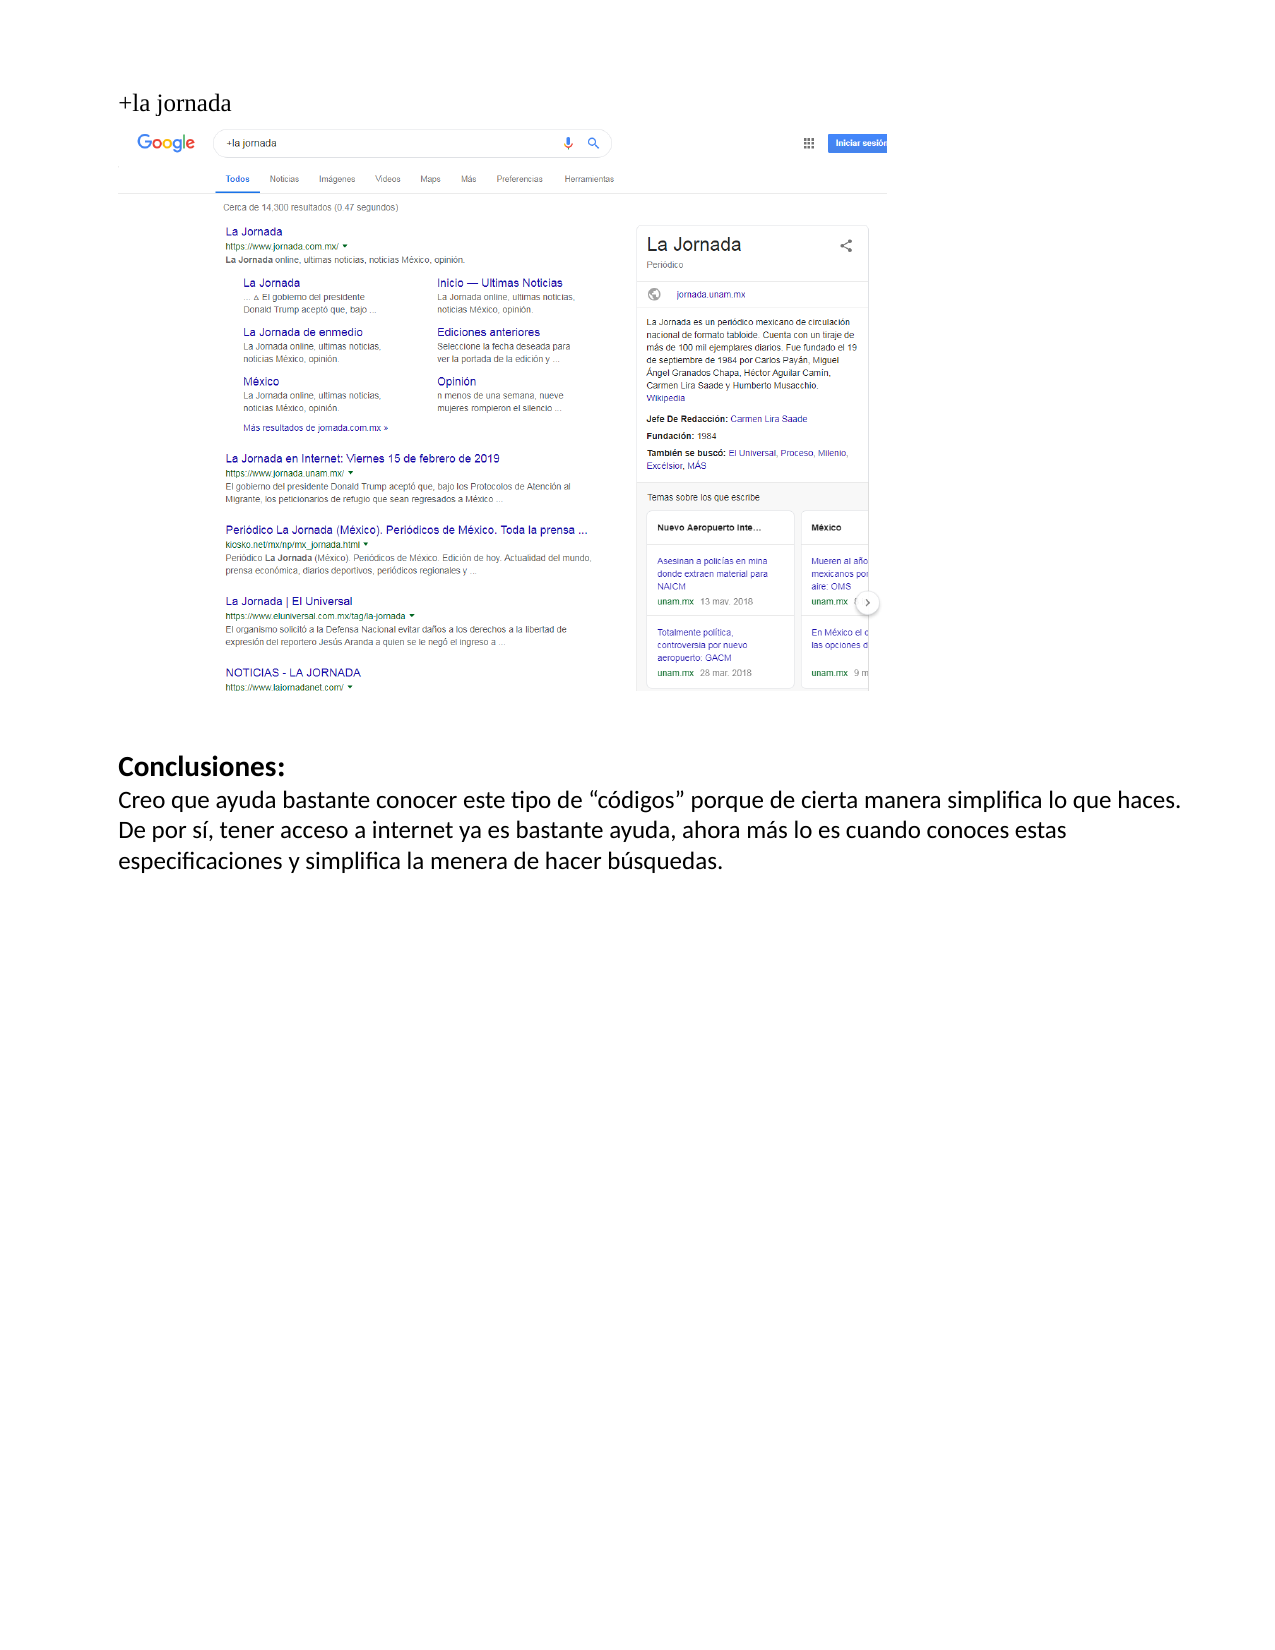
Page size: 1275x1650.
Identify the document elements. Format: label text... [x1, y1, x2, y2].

text Conclusiones: [118, 748, 1205, 784]
picture [118, 116, 887, 691]
text +la jornada [118, 88, 1205, 117]
text Creo que ayuda bastante conocer este tipo de “códigos” porque de cierta manera simplifica lo que haces. De por sí, tener acceso a internet ya es bastante ayuda, ahora más lo es cuando conoces estas especificaciones y simplifica la menera de hacer búsquedas. [118, 784, 1205, 876]
